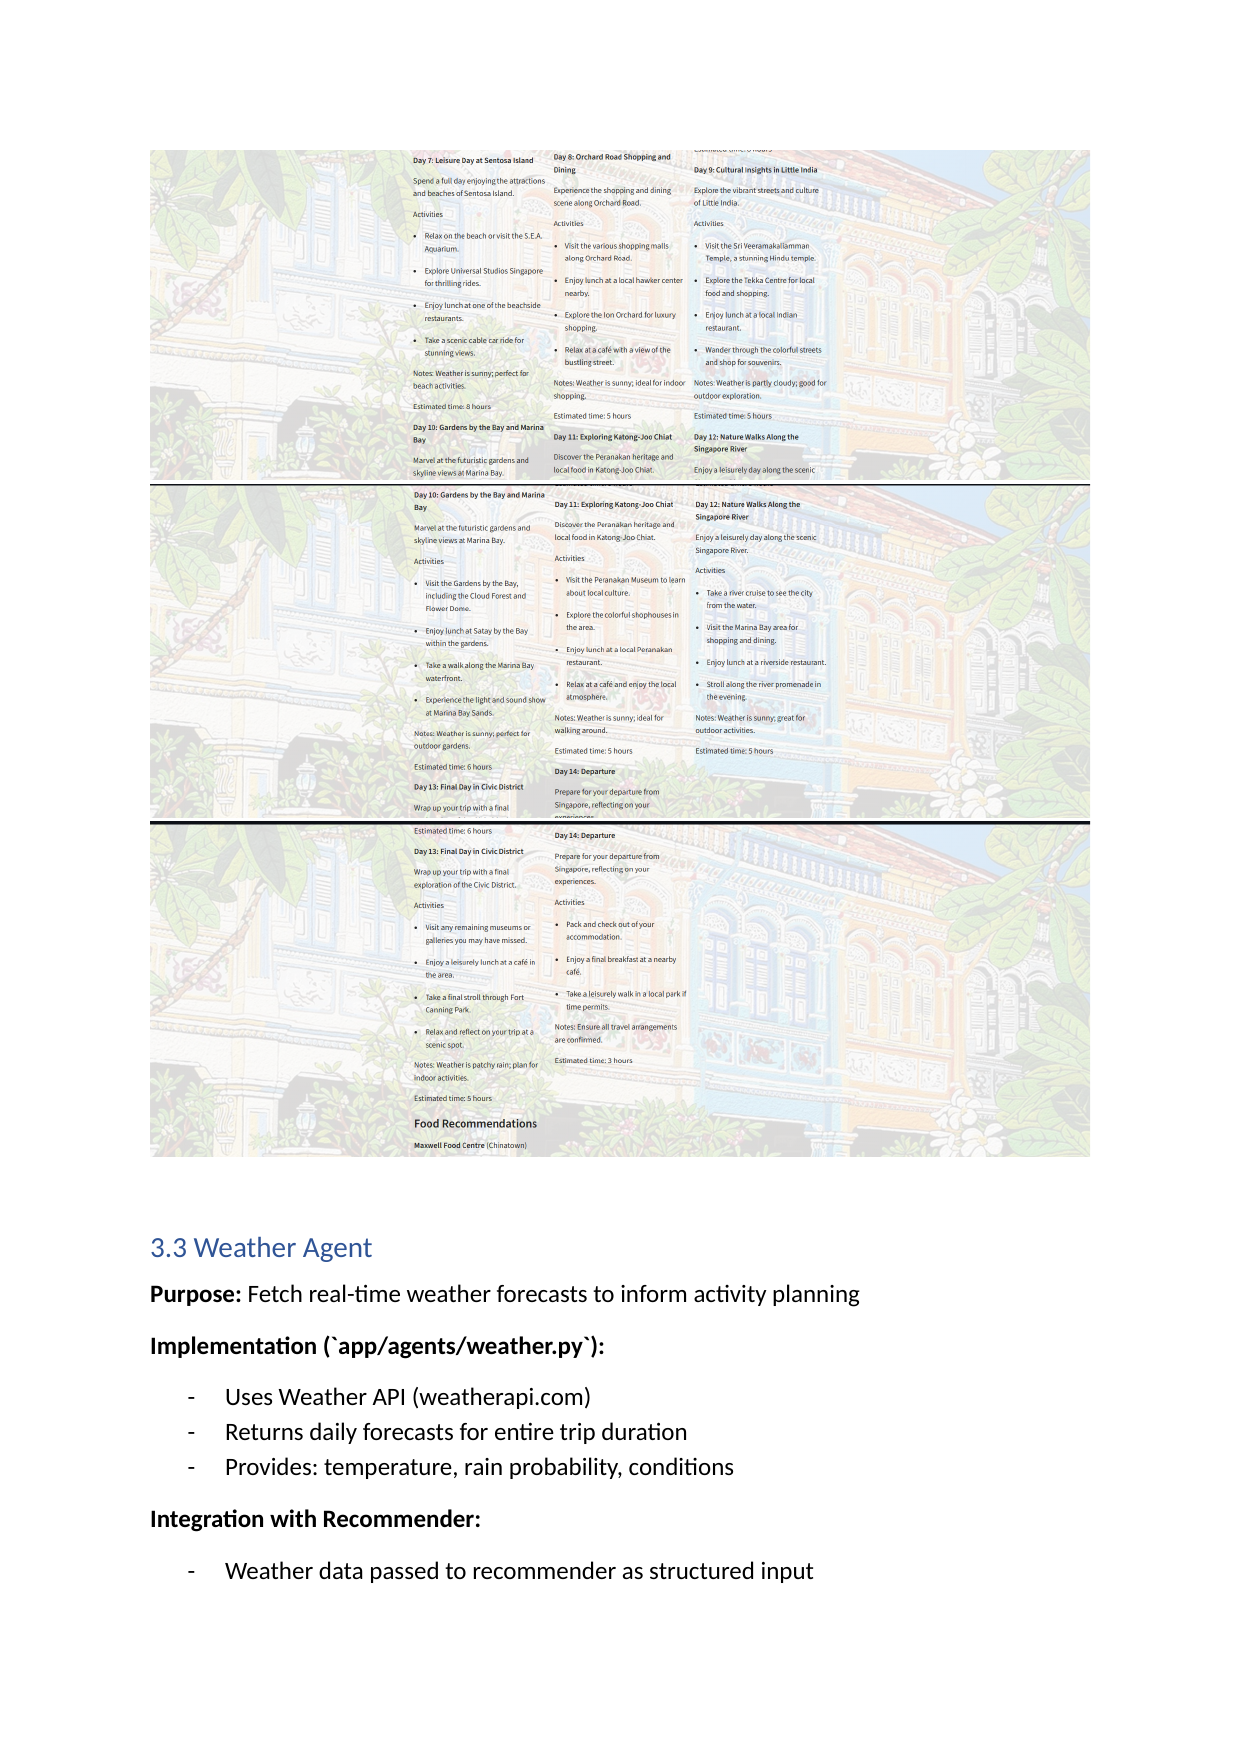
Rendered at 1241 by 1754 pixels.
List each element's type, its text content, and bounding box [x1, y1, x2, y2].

picture [150, 821, 1091, 1157]
text Integration with Recommender: [150, 1503, 1090, 1534]
picture [150, 150, 1091, 480]
subtitle 3.3 Weather Agent [150, 1229, 1090, 1264]
list Uses Weather API (weatherapi.com) [187, 1382, 1090, 1412]
list Provides: temperature, rain probability, conditions [187, 1452, 1090, 1482]
list Weather data passed to recommender as structured input [187, 1555, 1090, 1585]
text Purpose: Fetch real-time weather forecasts to inform activity planning [150, 1278, 1090, 1309]
picture [150, 484, 1091, 818]
text Implementation (`app/agents/weather.py`): [150, 1330, 1090, 1360]
list Returns daily forecasts for entire trip duration [187, 1417, 1090, 1447]
